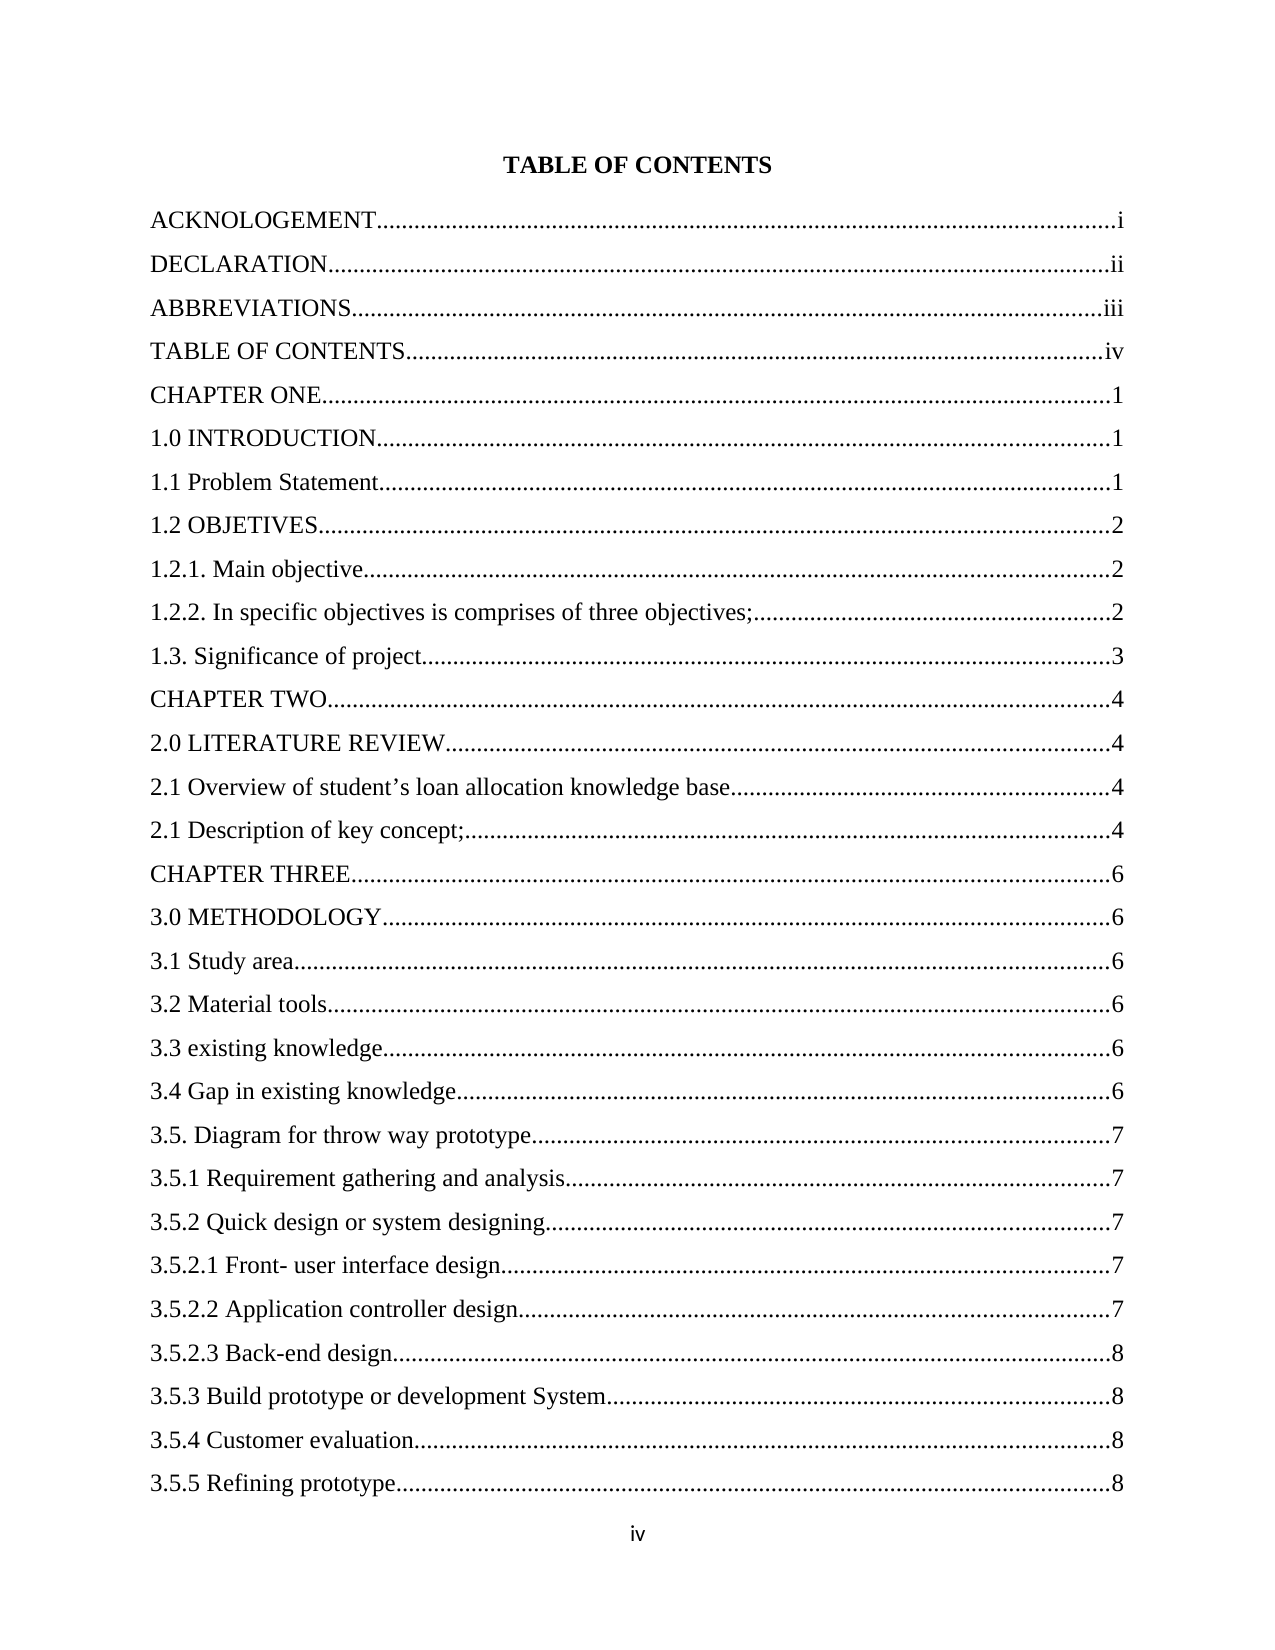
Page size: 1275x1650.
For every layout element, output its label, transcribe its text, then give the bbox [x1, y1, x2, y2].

text ACKNOLOGEMENT i [150, 206, 1125, 234]
text 3.0 METHODOLOGY 6 [150, 902, 1125, 931]
text 3.5.2.2 Application controller design 7 [150, 1294, 1125, 1323]
text 1.2.2. In specific objectives is comprises of three objectives; 2 [150, 597, 1125, 626]
text 2.1 Description of key concept; 4 [150, 815, 1125, 844]
text 3.5.2.3 Back-end design 8 [150, 1338, 1125, 1366]
text 3.5.2.1 Front- user interface design 7 [150, 1251, 1125, 1279]
text CHAPTER ONE 1 [150, 380, 1125, 408]
text 3.5.2 Quick design or system designing 7 [150, 1207, 1125, 1236]
text TABLE OF CONTENTS iv [150, 336, 1125, 365]
text 3.5. Diagram for throw way prototype 7 [150, 1120, 1125, 1149]
text DECLARATION ii [150, 249, 1125, 278]
text 2.1 Overview of student’s loan allocation knowledge base 4 [150, 772, 1125, 800]
text 1.3. Significance of project 3 [150, 641, 1125, 670]
text CHAPTER THREE 6 [150, 859, 1125, 887]
text ABBREVIATIONS iii [150, 293, 1125, 321]
text 3.2 Material tools 6 [150, 989, 1125, 1018]
text 1.1 Problem Statement 1 [150, 467, 1125, 496]
text 3.3 existing knowledge 6 [150, 1033, 1125, 1062]
text 1.2 OBJETIVES 2 [150, 510, 1125, 539]
text 3.5.1 Requirement gathering and analysis 7 [150, 1163, 1125, 1192]
text CHAPTER TWO 4 [150, 684, 1125, 713]
subtitle TABLE OF CONTENTS [150, 150, 1125, 179]
text 3.1 Study area 6 [150, 946, 1125, 974]
text 1.2.1. Main objective 2 [150, 554, 1125, 583]
text 1.0 INTRODUCTION 1 [150, 423, 1125, 452]
text 3.5.3 Build prototype or development System 8 [150, 1381, 1125, 1410]
text 3.5.5 Refining prototype 8 [150, 1468, 1125, 1497]
text 3.5.4 Customer evaluation 8 [150, 1425, 1125, 1453]
text 3.4 Gap in existing knowledge 6 [150, 1076, 1125, 1105]
text 2.0 LITERATURE REVIEW 4 [150, 728, 1125, 757]
